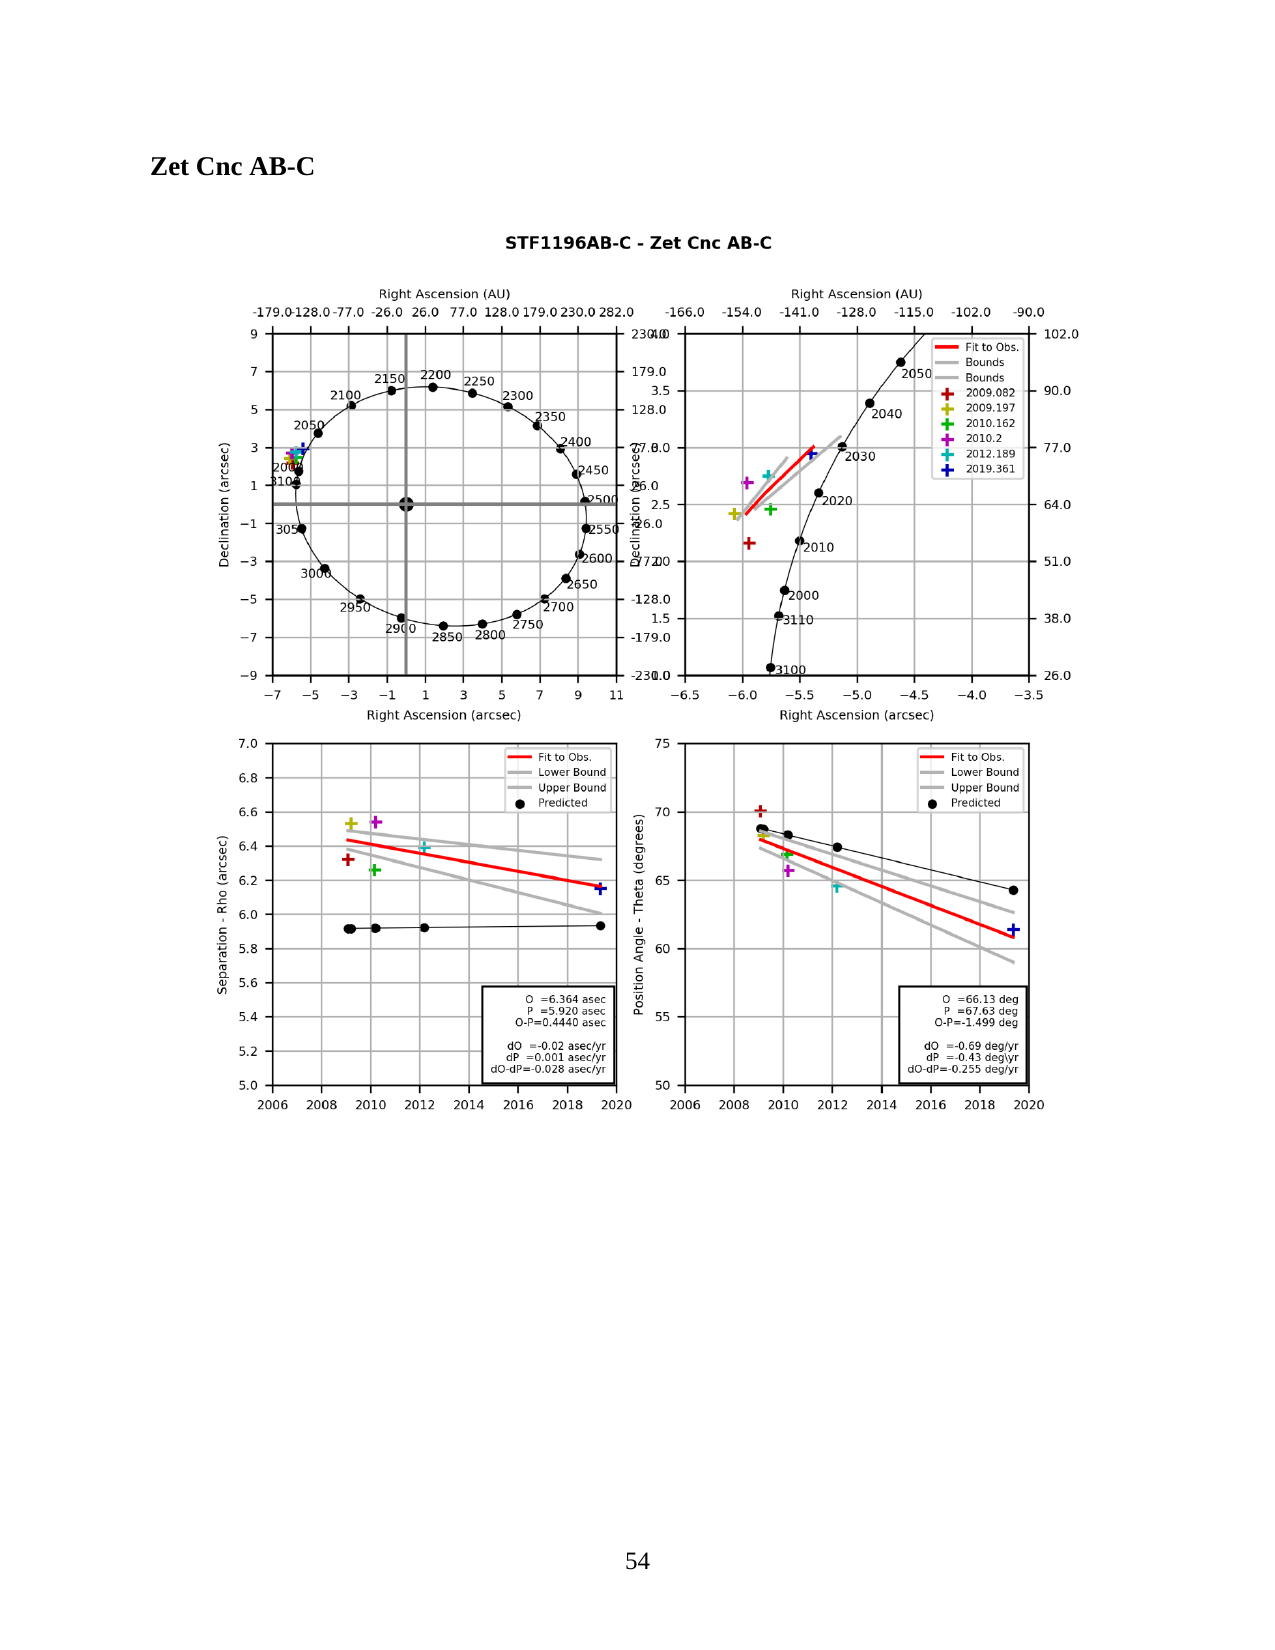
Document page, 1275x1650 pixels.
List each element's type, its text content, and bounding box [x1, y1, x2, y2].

subtitle Zet Cnc AB-C [150, 150, 1125, 181]
picture [150, 216, 1125, 1192]
